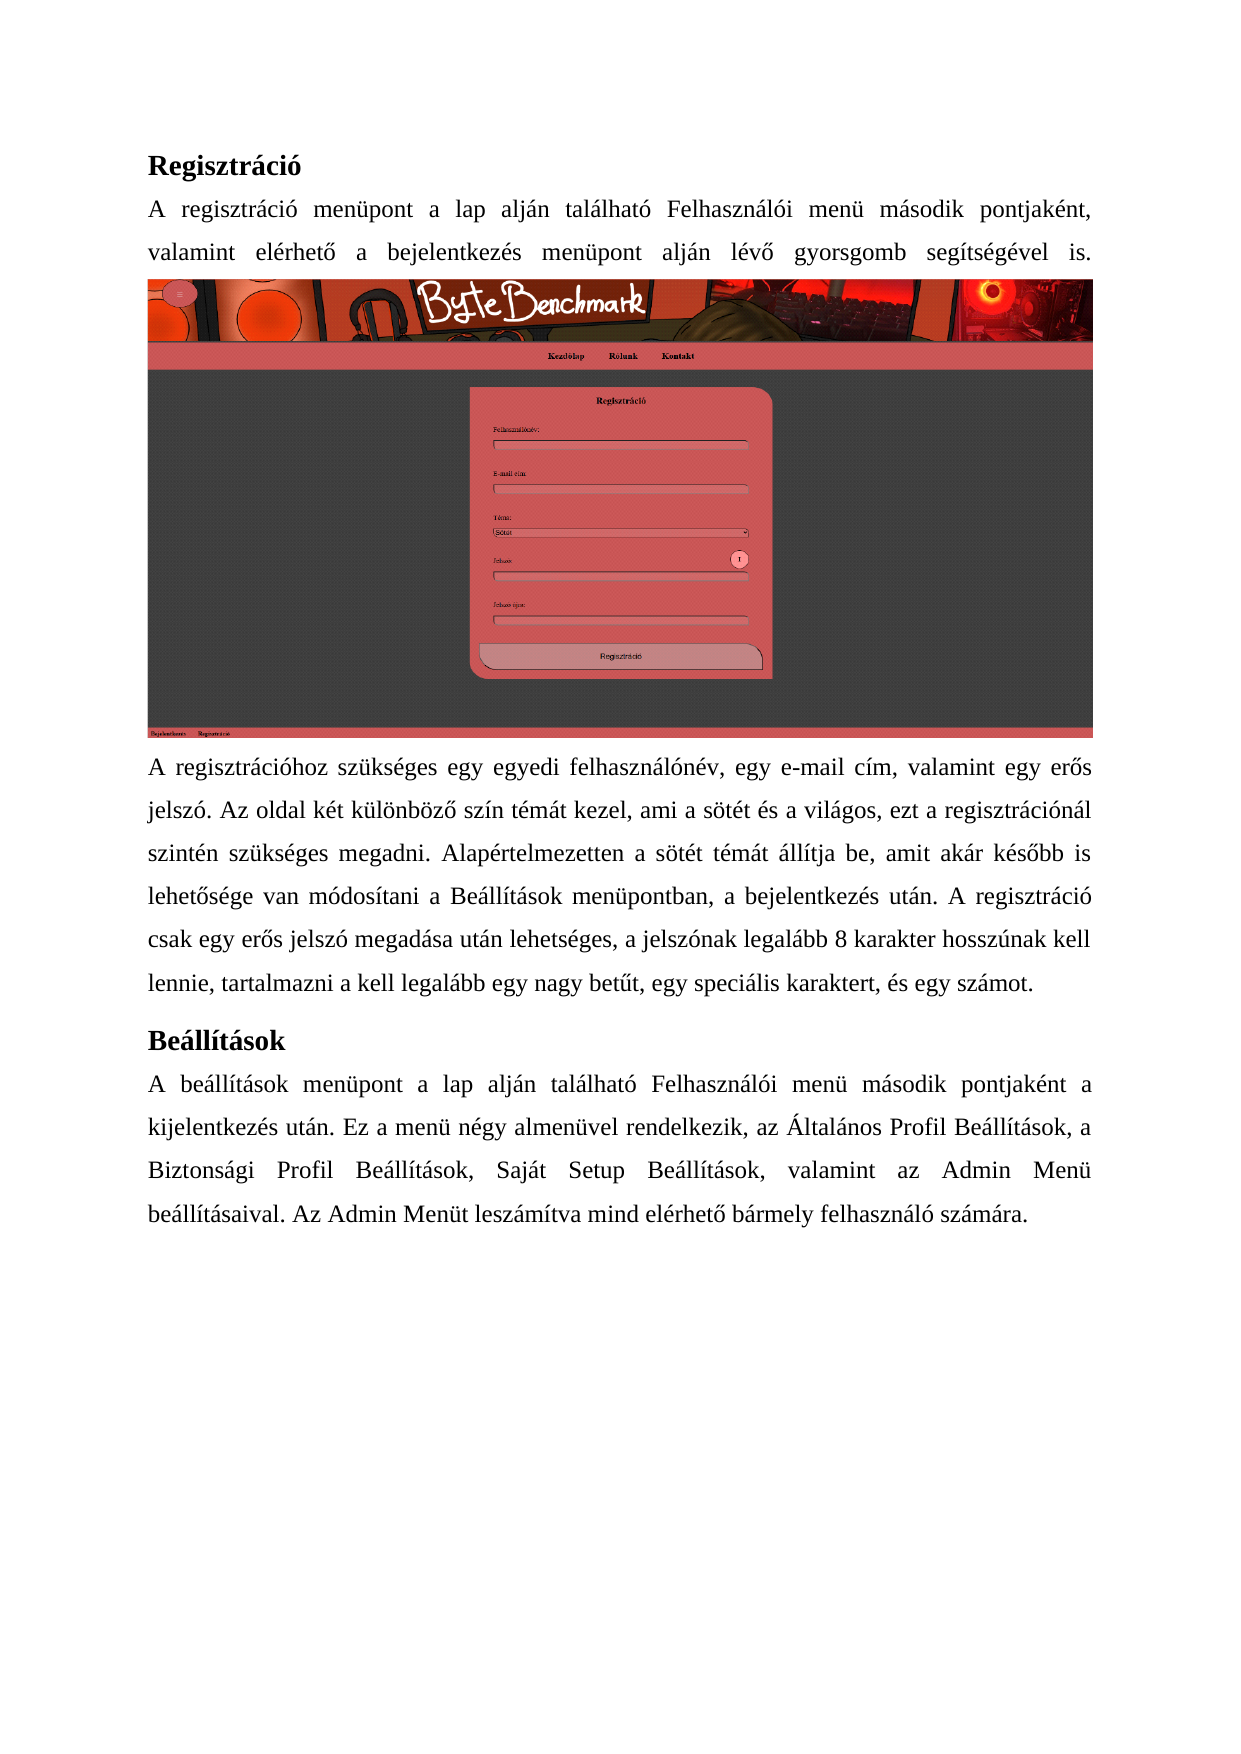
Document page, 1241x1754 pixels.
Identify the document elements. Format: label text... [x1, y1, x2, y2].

text A beállítások menüpont a lap alján található Felhasználói menü második pontjaként a kijelentkezés után. Ez a menü négy almenüvel rendelkezik, az Általános Profil Beállítások, a Biztonsági Profil Beállítások, Saját Setup Beállítások, valamint az Admin Menü beállításaival. Az Admin Menüt leszámítva mind elérhető bármely felhasználó számára. [148, 1069, 1093, 1227]
text A regisztráció menüpont a lap alján található Felhasználói menü második pontjaként, valamint elérhető a bejelentkezés menüpont alján lévő gyorsgomb segítségével is. [148, 194, 1093, 279]
picture [147, 279, 1093, 738]
text A regisztrációhoz szükséges egy egyedi felhasználónév, egy e-mail cím, valamint egy erős jelszó. Az oldal két különböző szín témát kezel, ami a sötét és a világos, ezt a regisztrációnál szintén szükséges megadni. Alapértelmezetten a sötét témát állítja be, amit akár később is lehetősége van módosítani a Beállítások menüpontban, a bejelentkezés után. A regisztráció csak egy erős jelszó megadása után lehetséges, a jelszónak legalább 8 karakter hosszúnak kell lennie, tartalmazni a kell legalább egy nagy betűt, egy speciális karaktert, és egy számot. [148, 752, 1093, 996]
text Beállítások [148, 1023, 1093, 1057]
text Regisztráció [148, 148, 1093, 181]
